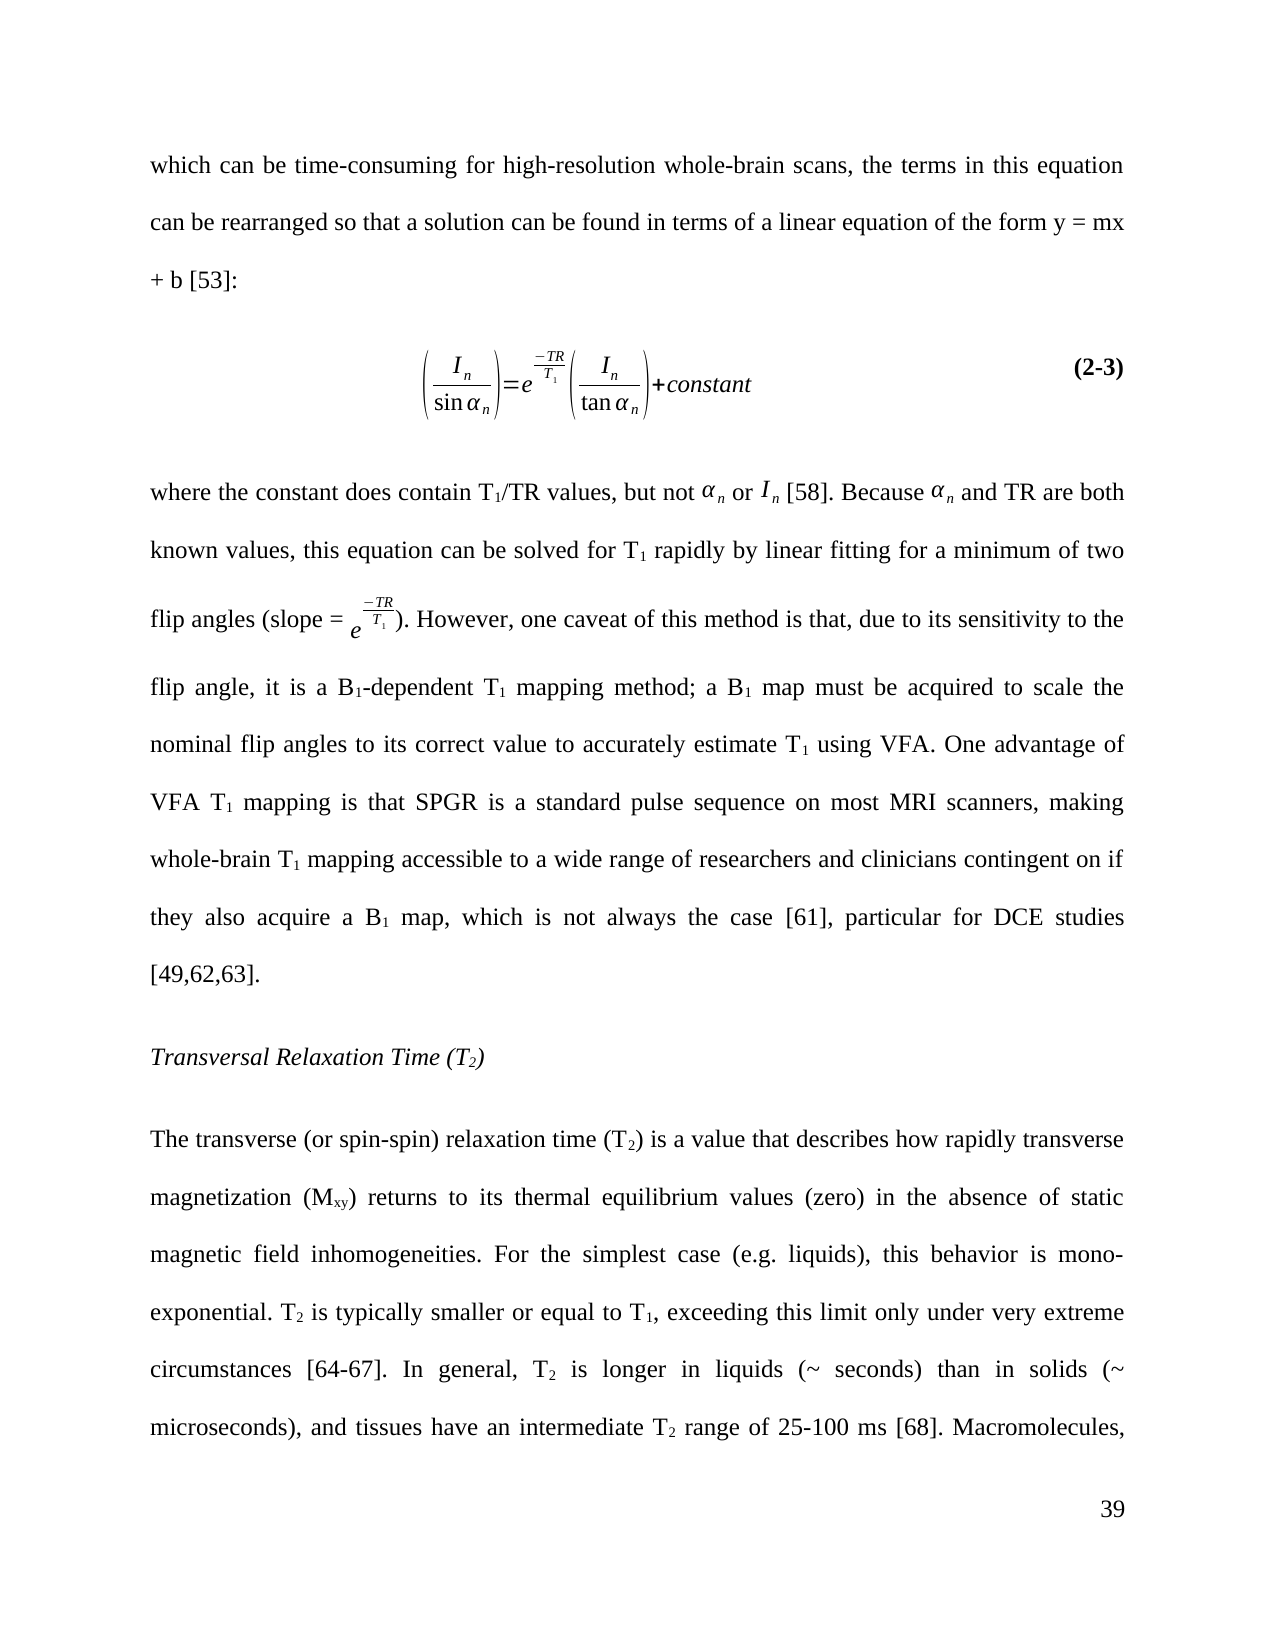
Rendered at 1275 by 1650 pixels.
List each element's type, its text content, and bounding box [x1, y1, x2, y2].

text Transversal Relaxation Time (T2) [150, 1042, 1125, 1071]
table_header (2-3) [1025, 348, 1135, 476]
text where the constant does contain T1/TR values, but not or [58]. Because and TR are both known values, this equation can be solved for T1 rapidly by linear fitting for a minimum of two flip angles (slope = ). However, one caveat of this method is that, due to its sensitivity to the flip angle, it is a B1-dependent T1 mapping method; a B1 map must be acquired to scale the nominal flip angles to its correct value to accurately estimate T1 using VFA. One advantage of VFA T1 mapping is that SPGR is a standard pulse sequence on most MRI scanners, making whole-brain T1 mapping accessible to a wide range of researchers and clinicians contingent on if they also acquire a B1 map, which is not always the case [61], particular for DCE studies [49,62,63]. [150, 476, 1125, 988]
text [150, 150, 1125, 294]
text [150, 1124, 1125, 1441]
table_header [150, 348, 1025, 476]
